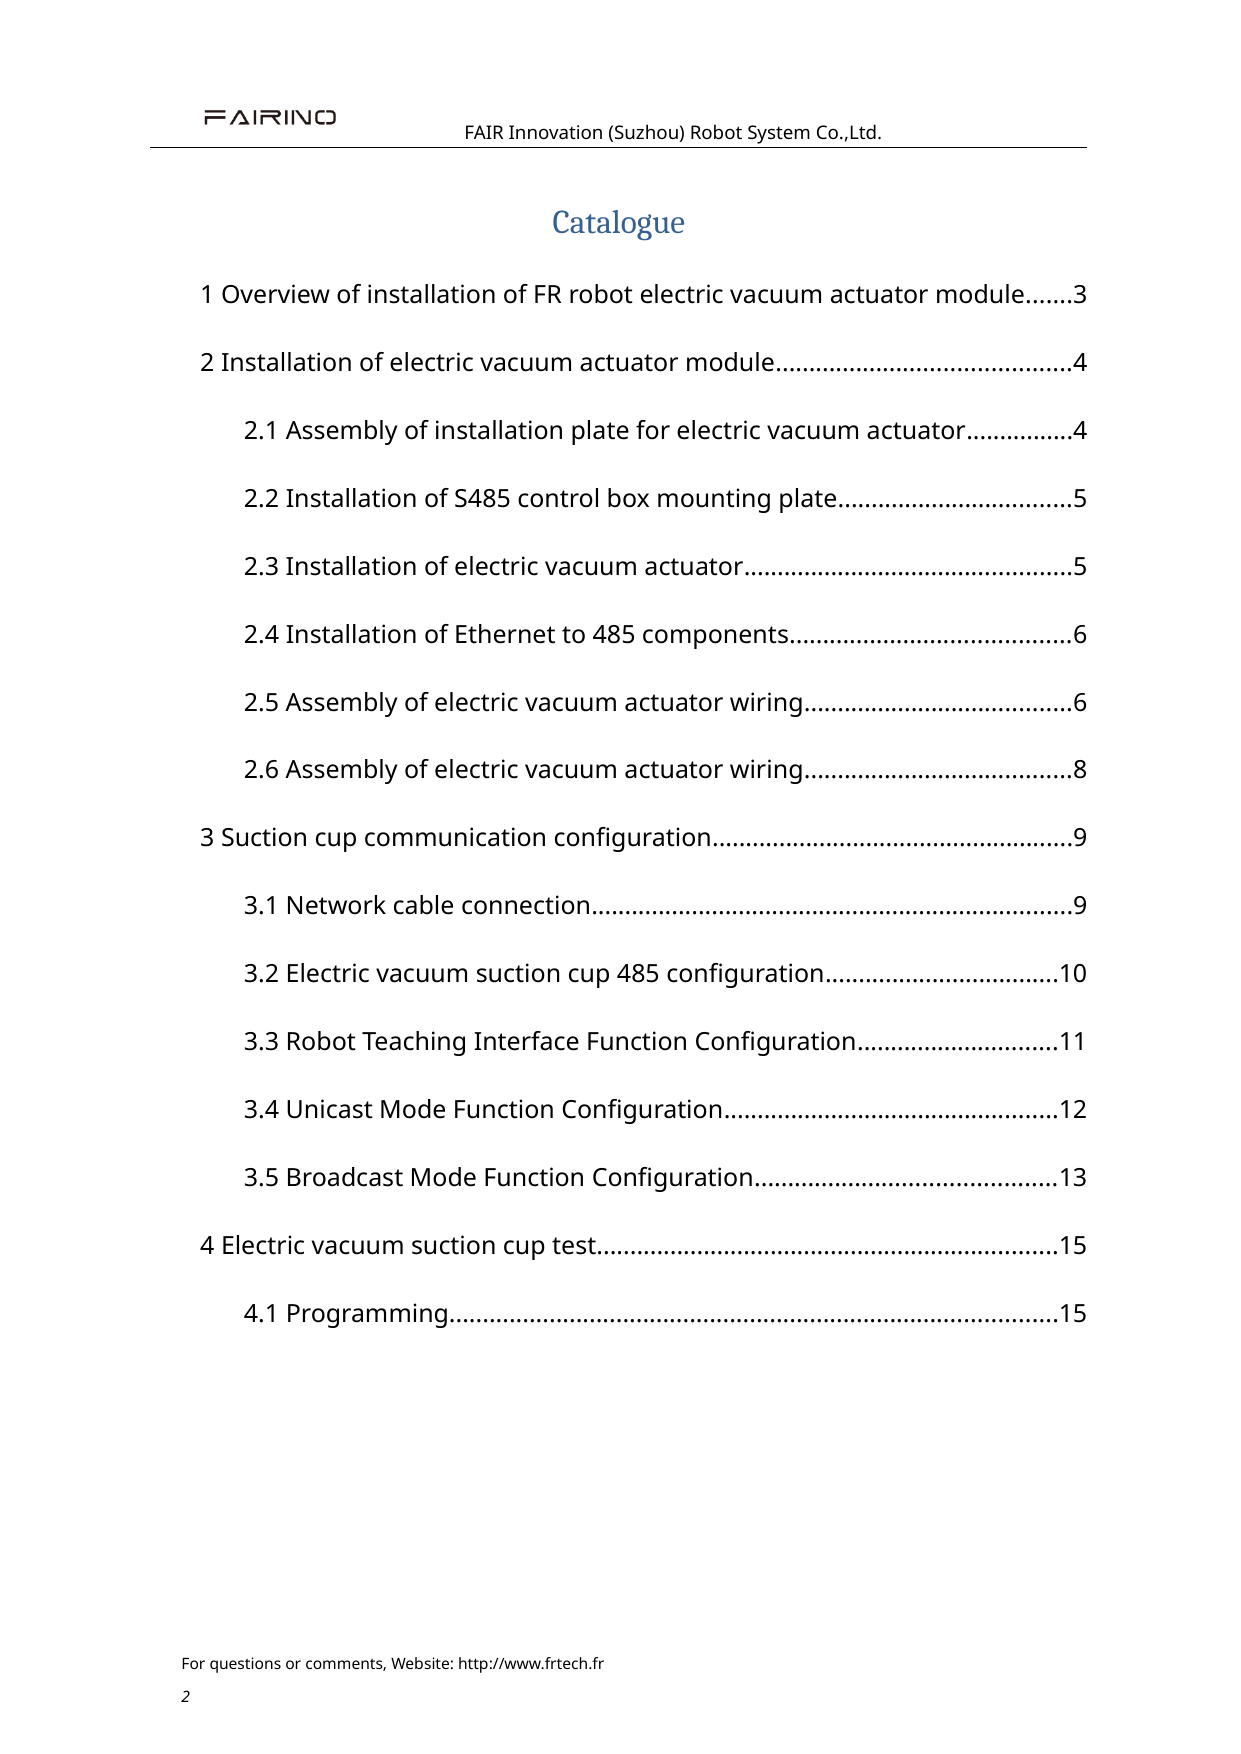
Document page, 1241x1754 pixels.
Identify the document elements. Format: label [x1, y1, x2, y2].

picture [187, 94, 353, 140]
